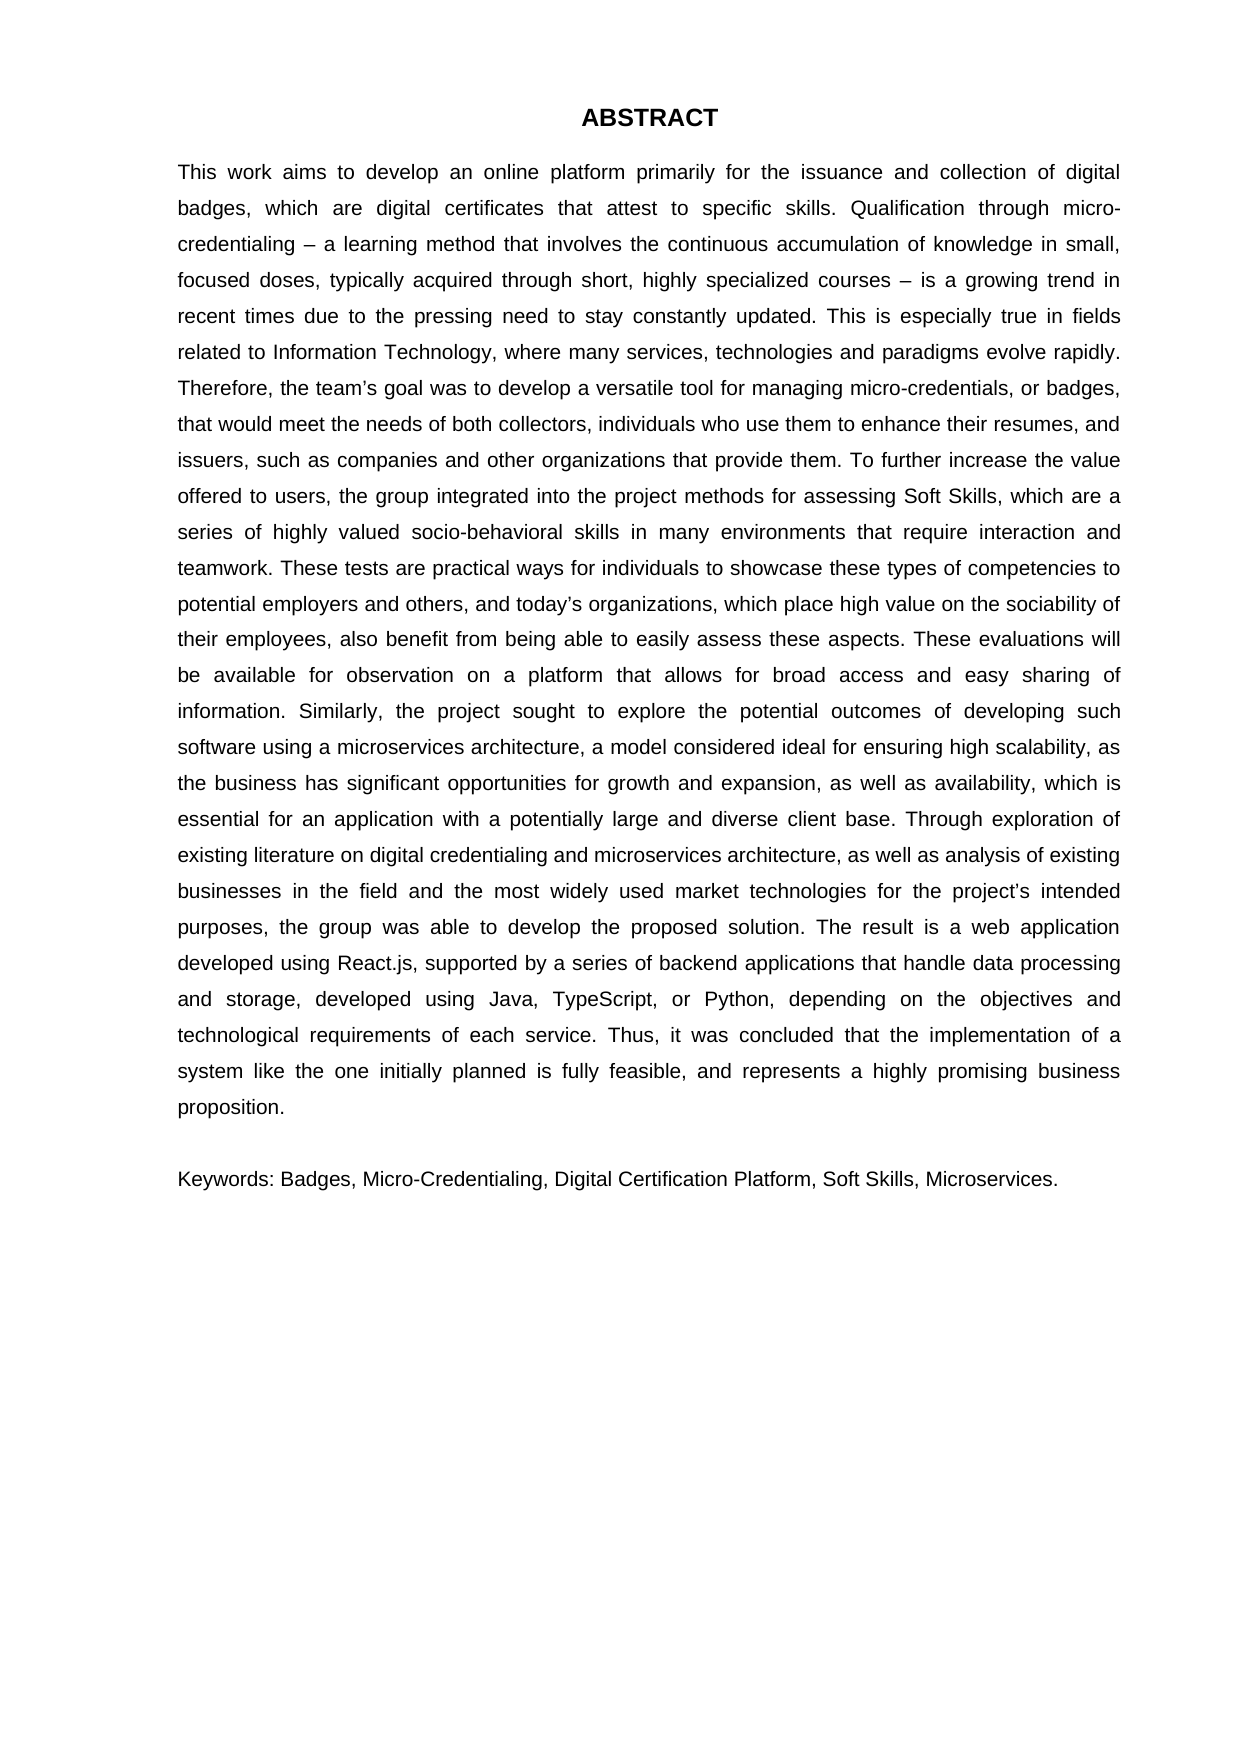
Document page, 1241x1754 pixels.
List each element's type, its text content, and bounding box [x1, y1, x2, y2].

text Keywords: Badges, Micro-Credentialing, Digital Certification Platform, Soft Skills, Microservices. [177, 1166, 1122, 1190]
text This work aims to develop an online platform primarily for the issuance and collection of digital badges, which are digital certificates that attest to specific skills. Qualification through micro-credentialing – a learning method that involves the continuous accumulation of knowledge in small, focused doses, typically acquired through short, highly specialized courses – is a growing trend in recent times due to the pressing need to stay constantly updated. This is especially true in fields related to Information Technology, where many services, technologies and paradigms evolve rapidly. Therefore, the team’s goal was to develop a versatile tool for managing micro-credentials, or badges, that would meet the needs of both collectors, individuals who use them to enhance their resumes, and issuers, such as companies and other organizations that provide them. To further increase the value offered to users, the group integrated into the project methods for assessing Soft Skills, which are a series of highly valued socio-behavioral skills in many environments that require interaction and teamwork. These tests are practical ways for individuals to showcase these types of competencies to potential employers and others, and today’s organizations, which place high value on the sociability of their employees, also benefit from being able to easily assess these aspects. These evaluations will be available for observation on a platform that allows for broad access and easy sharing of information. Similarly, the project sought to explore the potential outcomes of developing such software using a microservices architecture, a model considered ideal for ensuring high scalability, as the business has significant opportunities for growth and expansion, as well as availability, which is essential for an application with a potentially large and diverse client base. Through exploration of existing literature on digital credentialing and microservices architecture, as well as analysis of existing businesses in the field and the most widely used market technologies for the project’s intended purposes, the group was able to develop the proposed solution. The result is a web application developed using React.js, supported by a series of backend applications that handle data processing and storage, developed using Java, TypeScript, or Python, depending on the objectives and technological requirements of each service. Thus, it was concluded that the implementation of a system like the one initially planned is fully feasible, and represents a highly promising business proposition. [177, 160, 1122, 1118]
text ABSTRACT [177, 103, 1122, 131]
